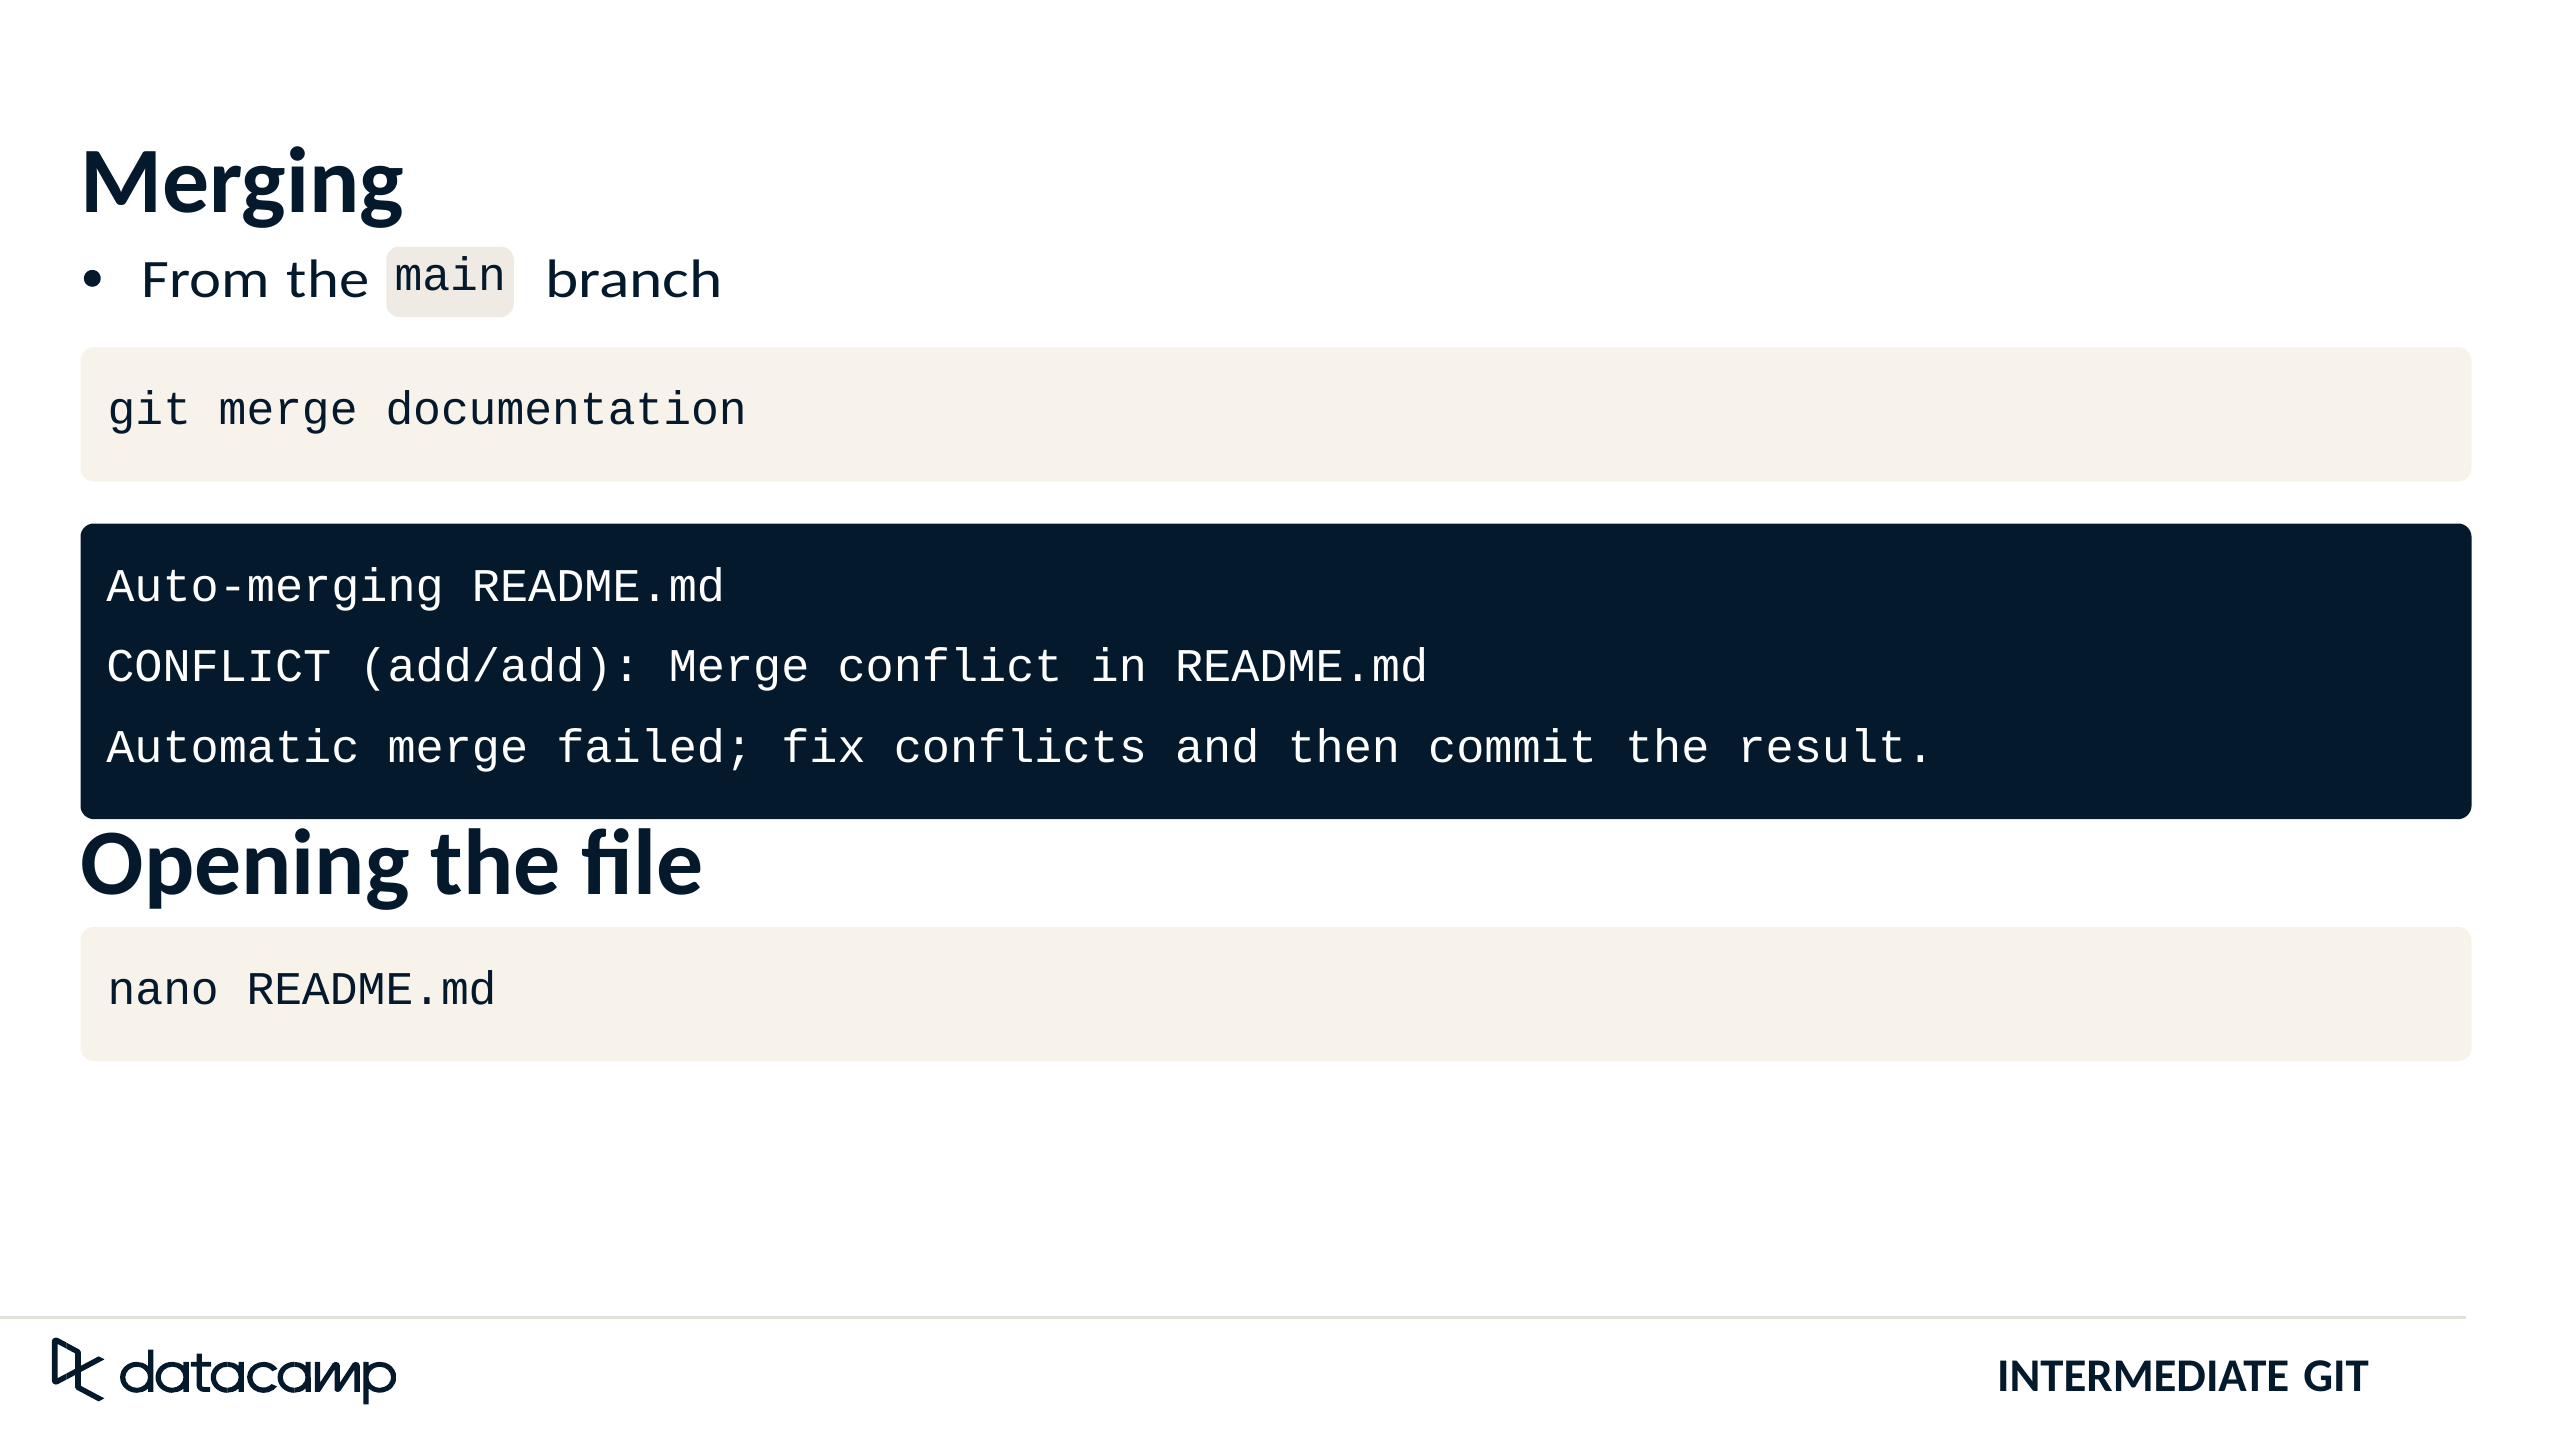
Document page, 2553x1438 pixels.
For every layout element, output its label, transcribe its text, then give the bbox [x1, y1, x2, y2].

subtitle Merging [81, 122, 2335, 236]
text Auto-merging README.md [106, 562, 2335, 616]
text Automatic merge failed; fix conflicts and then commit the result. [106, 723, 2335, 776]
text CONFLICT (add/add): Merge conflict in README.md [106, 643, 2335, 696]
subtitle Opening the file [81, 803, 2335, 918]
